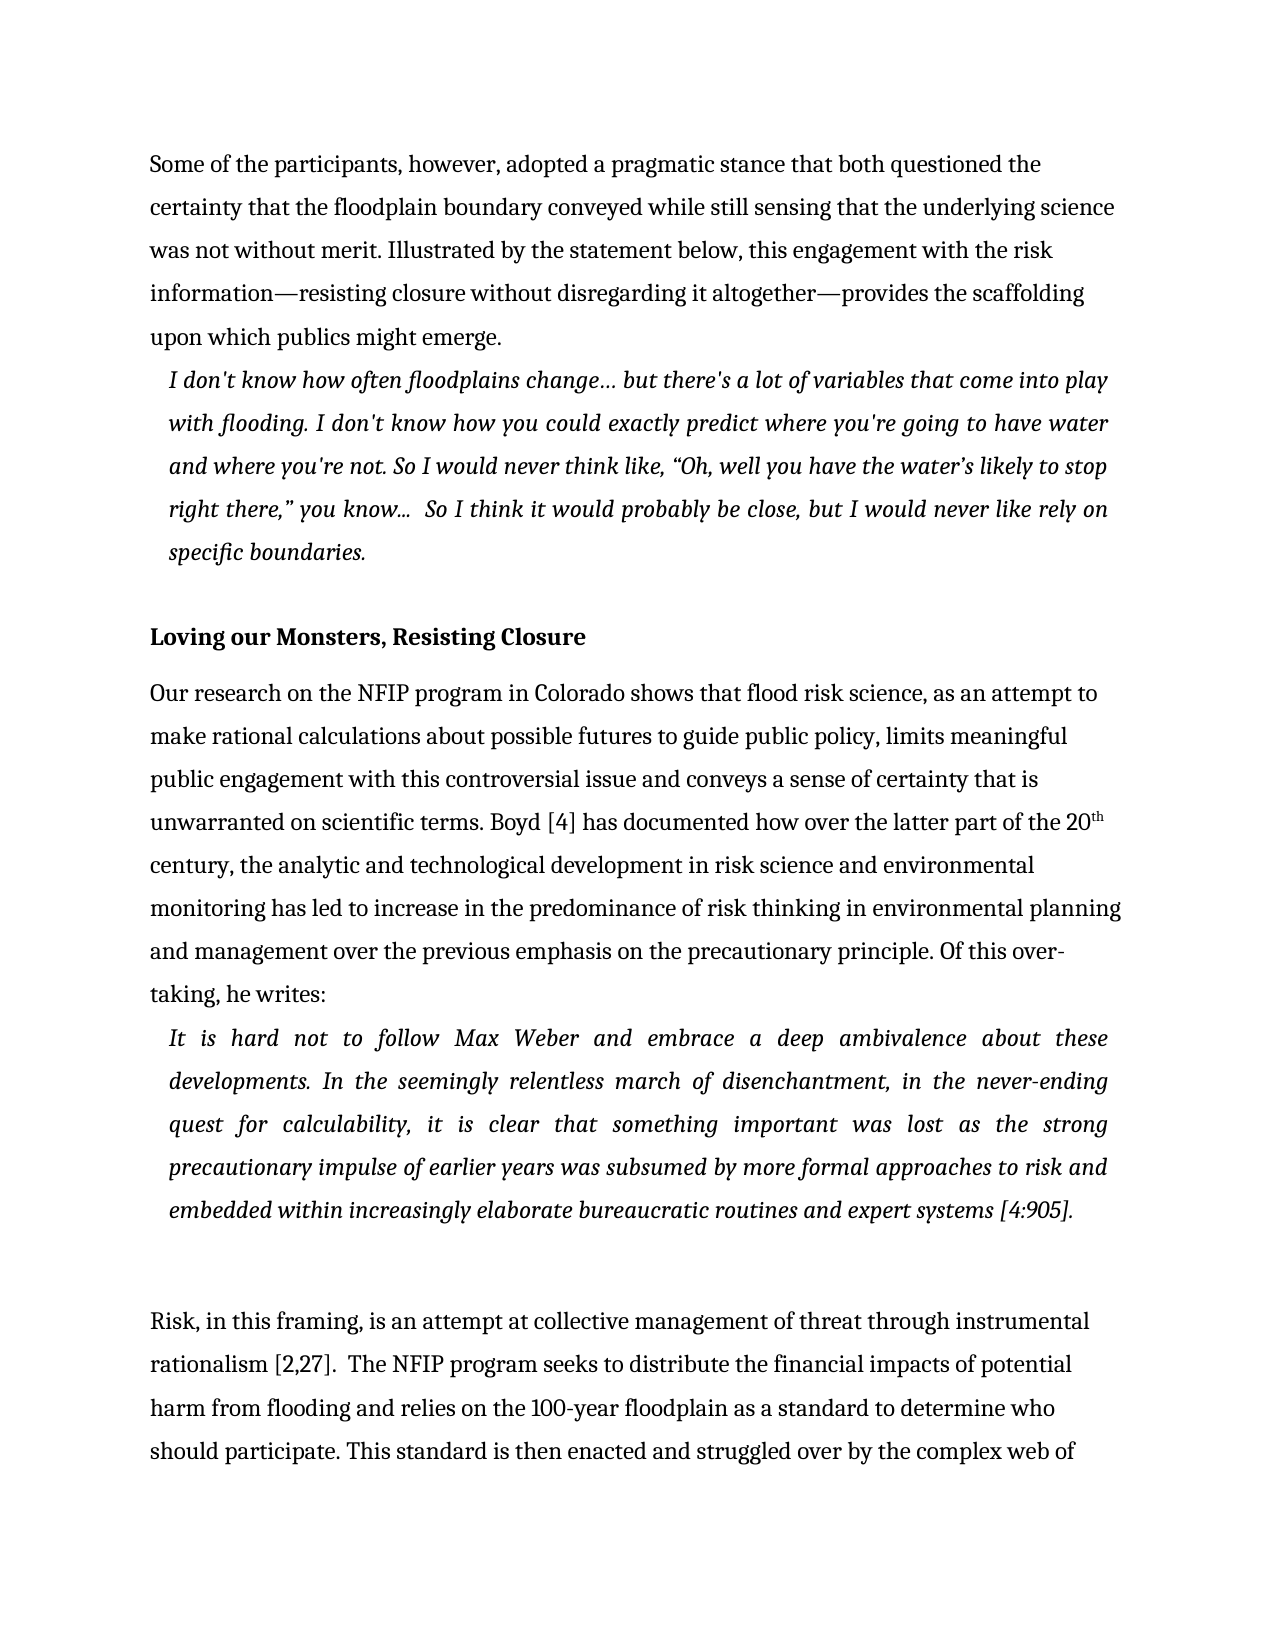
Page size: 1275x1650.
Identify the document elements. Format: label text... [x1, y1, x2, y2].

text Our research on the NFIP program in Colorado shows that flood risk science, as an attempt to make rational calculations about possible futures to guide public policy, limits meaningful public engagement with this controversial issue and conveys a sense of certainty that is unwarranted on scientific terms. Boyd [4] has documented how over the latter part of the 20th century, the analytic and technological development in risk science and environmental monitoring has led to increase in the predominance of risk thinking in environmental planning and management over the previous emphasis on the precautionary principle. Of this over-taking, he writes: [150, 678, 1125, 1009]
text It is hard not to follow Max Weber and embrace a deep ambivalence about these developments. In the seemingly relentless march of disenchantment, in the never-ending quest for calculability, it is clear that something important was lost as the strong precautionary impulse of earlier years was subsumed by more formal approaches to risk and embedded within increasingly elaborate bureaucratic routines and expert systems [4:905]. [169, 1023, 1110, 1225]
text I don't know how often floodplains change… but there's a lot of variables that come into play with flooding. I don't know how you could exactly predict where you're going to have water and where you're not. So I would never think like, “Oh, well you have the water’s likely to stop right there,” you know... So I think it would probably be close, but I would never like rely on specific boundaries. [169, 366, 1110, 567]
subtitle Loving our Monsters, Resisting Closure [150, 623, 1125, 652]
text Some of the participants, however, adopted a pragmatic stance that both questioned the certainty that the floodplain boundary conveyed while still sensing that the underlying science was not without merit. Illustrated by the statement below, this engagement with the risk information—resisting closure without disregarding it altogether—provides the scaffolding upon which publics might emerge. [150, 150, 1125, 351]
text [150, 1307, 1125, 1465]
